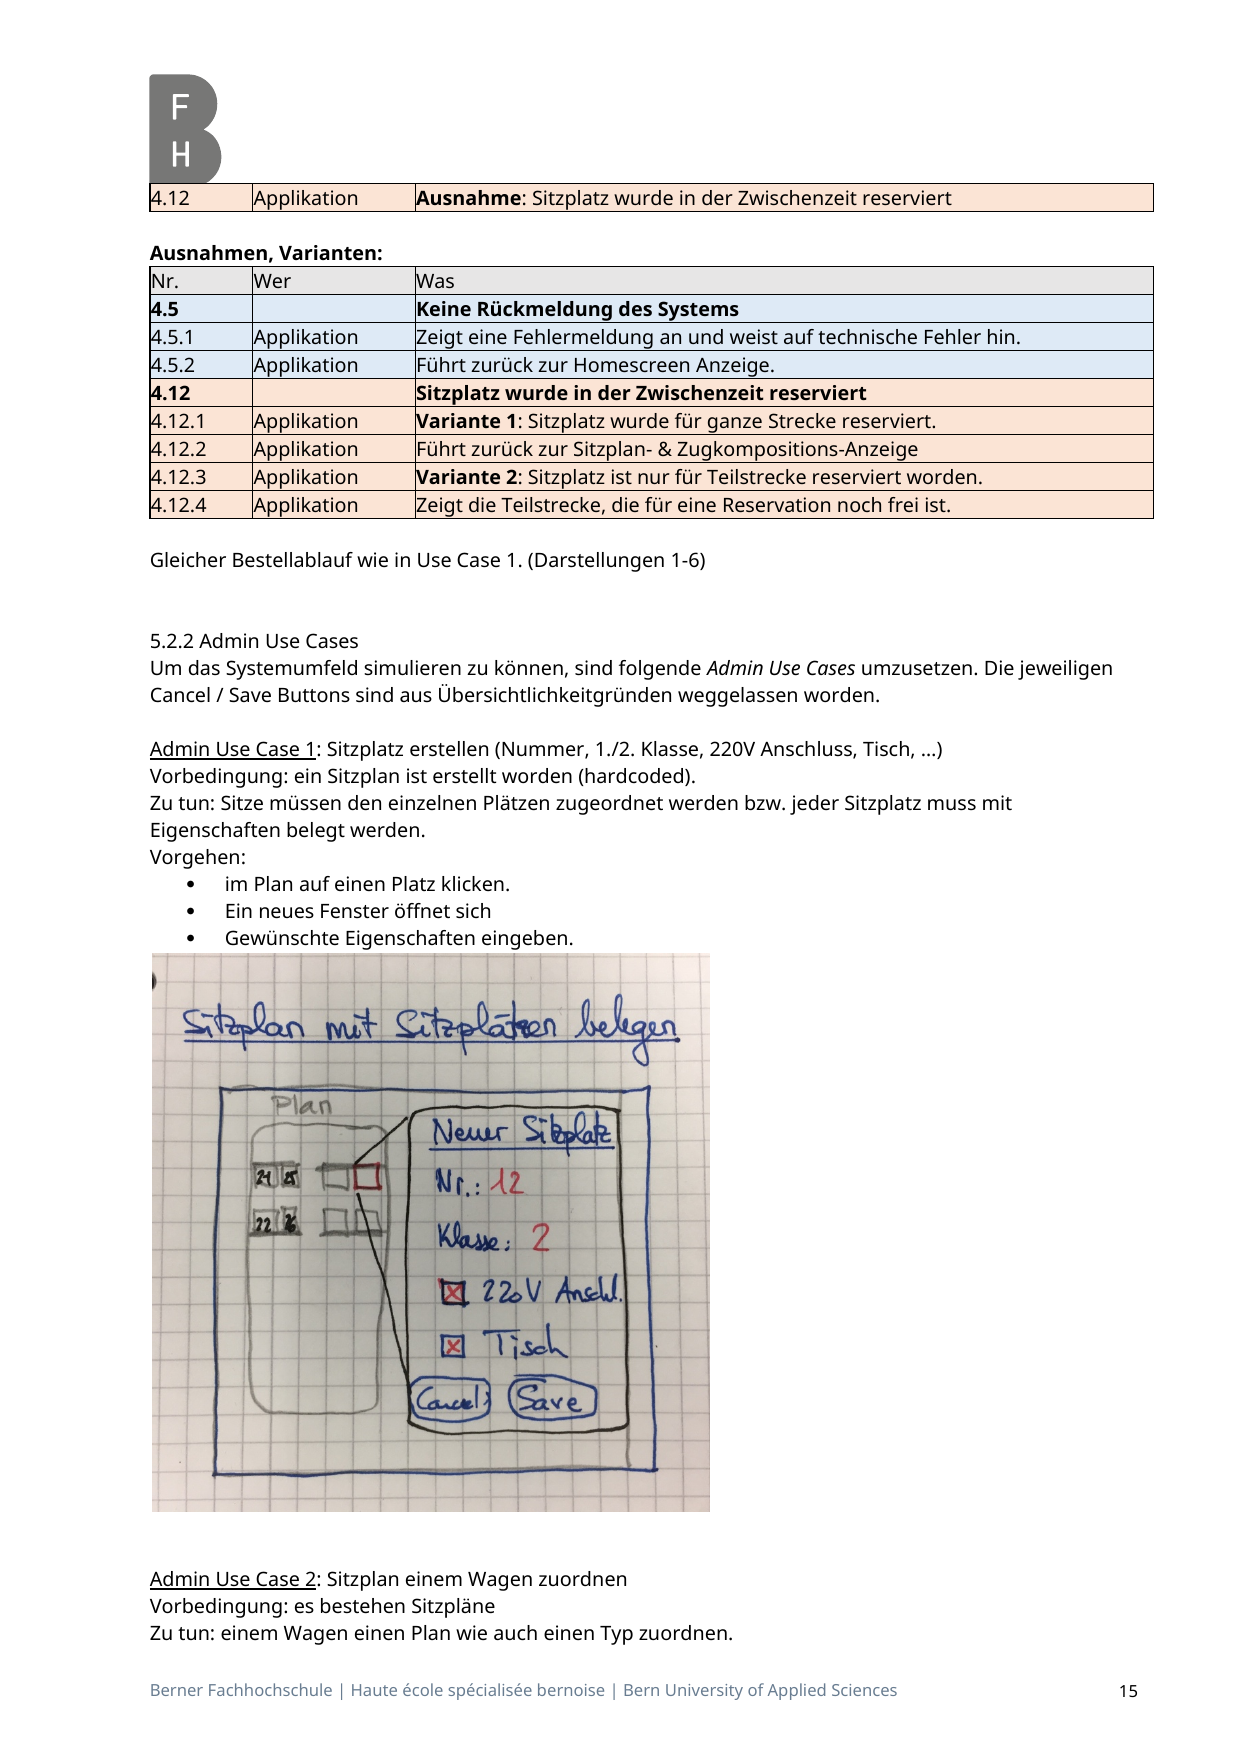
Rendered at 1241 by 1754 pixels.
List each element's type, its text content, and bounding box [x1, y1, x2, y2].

text Vorgehen: [149, 843, 1136, 870]
table_cell Applikation [253, 351, 415, 378]
list Ein neues Fenster öffnet sich [187, 897, 1136, 924]
text Admin Use Case 2: Sitzplan einem Wagen zuordnen [149, 1565, 1136, 1592]
table_cell Applikation [253, 323, 415, 350]
text Vorbedingung: es bestehen Sitzpläne [149, 1592, 1136, 1619]
table_cell 4.12 [151, 184, 252, 211]
table_cell Zeigt eine Fehlermeldung an und weist auf technische Fehler hin. [416, 323, 1153, 350]
table_cell Führt zurück zur Sitzplan- & Zugkompositions-Anzeige [416, 435, 1153, 462]
text Admin Use Case 1: Sitzplatz erstellen (Nummer, 1./2. Klasse, 220V Anschluss, Tisch, …) [149, 735, 1136, 762]
table_cell 4.12.3 [151, 463, 252, 490]
table_cell [253, 379, 415, 406]
table_cell Ausnahme: Sitzplatz wurde in der Zwischenzeit reserviert [416, 184, 1153, 211]
text Um das Systemumfeld simulieren zu können, sind folgende Admin Use Cases umzusetzen. Die jeweiligen Cancel / Save Buttons sind aus Übersichtlichkeitgründen weggelassen worden. [149, 654, 1136, 708]
table_cell 4.12.2 [151, 435, 252, 462]
table_header Was [416, 267, 1153, 294]
subtitle Admin Use Cases [149, 627, 1136, 654]
picture [152, 953, 710, 1512]
text Gleicher Bestellablauf wie in Use Case 1. (Darstellungen 1-6) [149, 546, 1136, 573]
table_cell 4.12 [151, 379, 252, 406]
table_cell 4.12.1 [151, 407, 252, 434]
table_cell Keine Rückmeldung des Systems [416, 295, 1153, 322]
table_header Wer [253, 267, 415, 294]
table_cell 4.12.4 [151, 491, 252, 518]
table_cell Applikation [253, 407, 415, 434]
list Gewünschte Eigenschaften eingeben. [187, 924, 1136, 951]
table_cell Applikation [253, 463, 415, 490]
table_cell 4.5 [151, 295, 252, 322]
table_cell Applikation [253, 435, 415, 462]
table_cell Zeigt die Teilstrecke, die für eine Reservation noch frei ist. [416, 491, 1153, 518]
text Zu tun: Sitze müssen den einzelnen Plätzen zugeordnet werden bzw. jeder Sitzplatz muss mit Eigenschaften belegt werden. [149, 789, 1136, 843]
table_cell Applikation [253, 184, 415, 211]
table_cell Variante 1: Sitzplatz wurde für ganze Strecke reserviert. [416, 407, 1153, 434]
table_cell 4.5.1 [151, 323, 252, 350]
table_cell Variante 2: Sitzplatz ist nur für Teilstrecke reserviert worden. [416, 463, 1153, 490]
table_cell [253, 295, 415, 322]
table_header Nr. [151, 267, 252, 294]
list im Plan auf einen Platz klicken. [187, 870, 1136, 897]
text Vorbedingung: ein Sitzplan ist erstellt worden (hardcoded). [149, 762, 1136, 789]
text Ausnahmen, Varianten: [149, 239, 1136, 266]
table_cell 4.5.2 [151, 351, 252, 378]
table_cell Führt zurück zur Homescreen Anzeige. [416, 351, 1153, 378]
table_cell Applikation [253, 491, 415, 518]
text Zu tun: einem Wagen einen Plan wie auch einen Typ zuordnen. [149, 1619, 1136, 1646]
table_cell Sitzplatz wurde in der Zwischenzeit reserviert [416, 379, 1153, 406]
